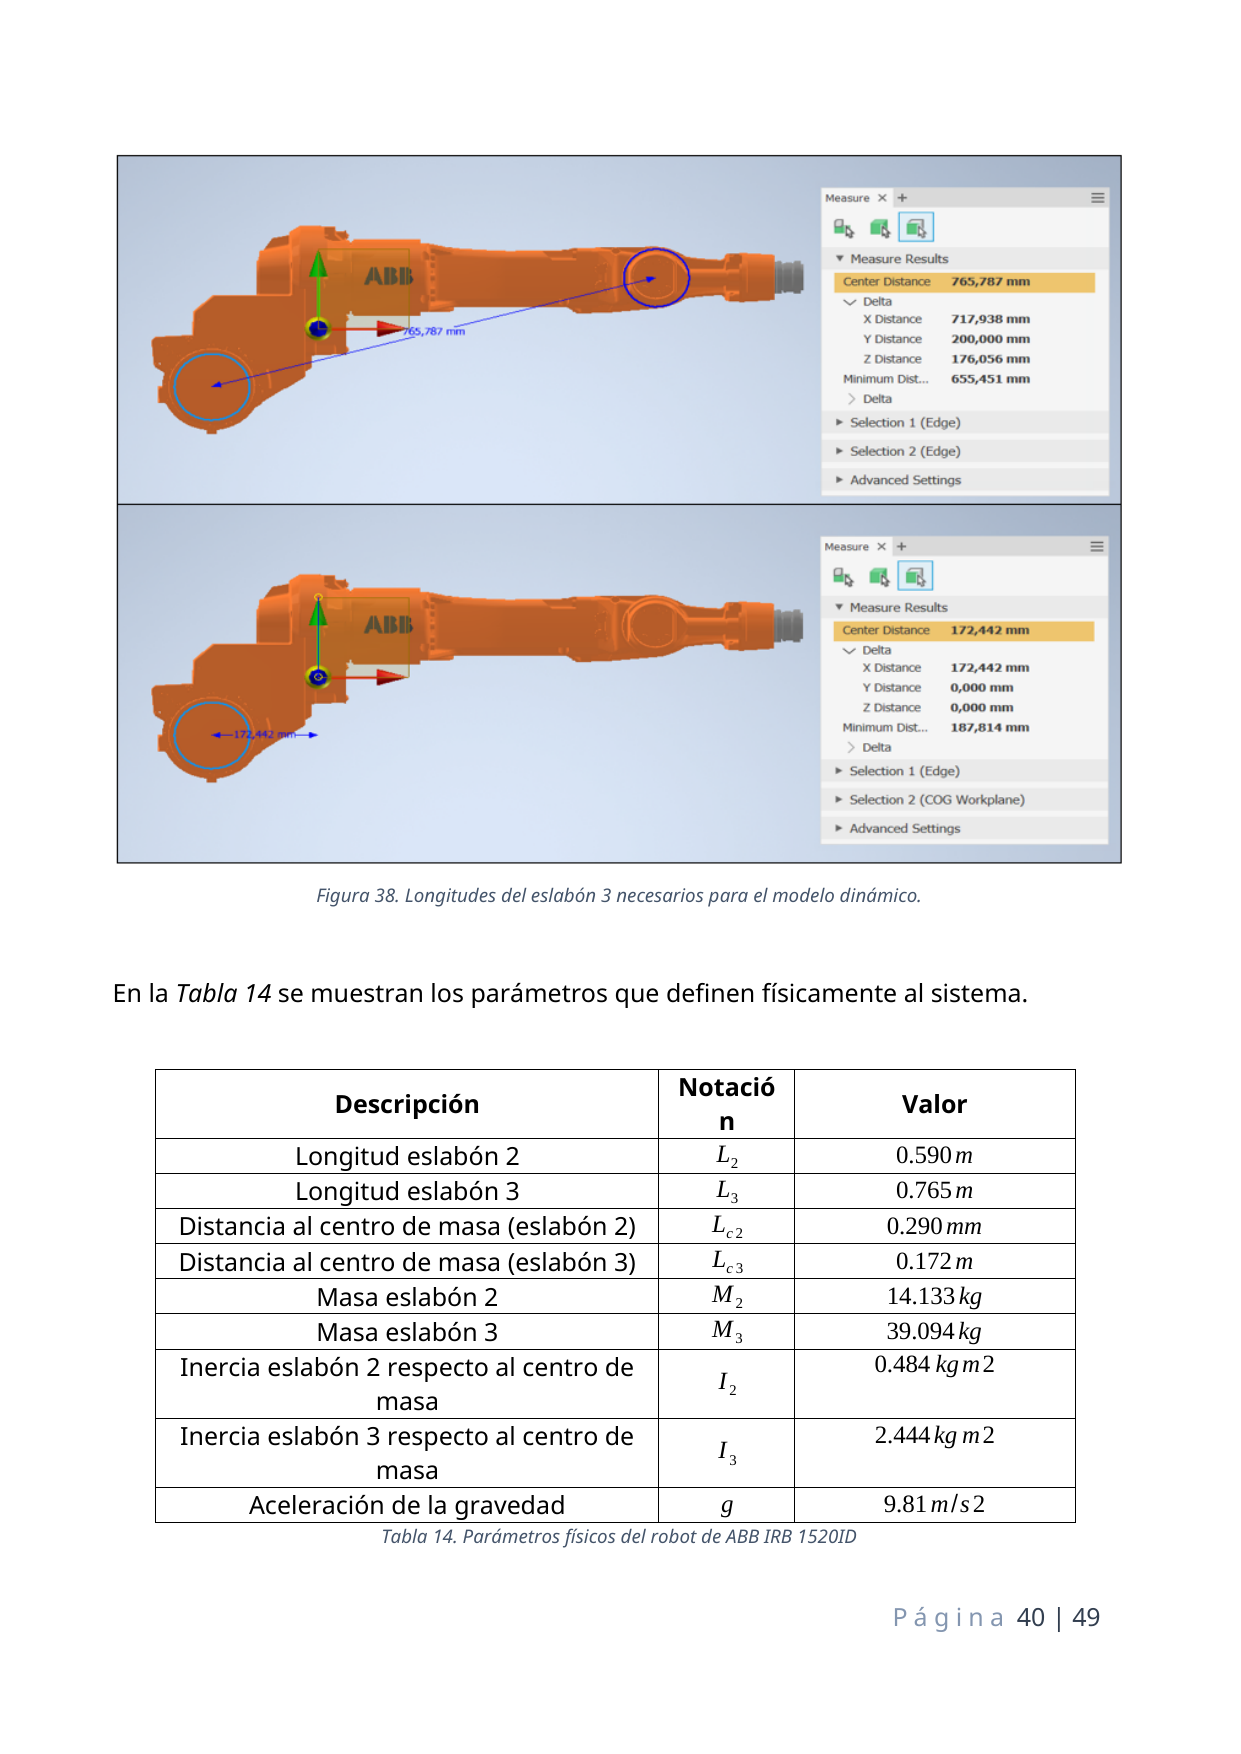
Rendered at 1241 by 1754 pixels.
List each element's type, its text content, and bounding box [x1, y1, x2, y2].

table_cell [659, 1350, 794, 1418]
table_header Valor [795, 1070, 1075, 1138]
table_cell Distancia al centro de masa (eslabón 3) [156, 1244, 658, 1278]
text En la Tabla 14 se muestran los parámetros que definen físicamente al sistema. [112, 976, 1128, 1009]
picture [112, 150, 1128, 871]
table_cell [795, 1279, 1075, 1313]
table_cell Aceleración de la gravedad [156, 1488, 658, 1522]
table_cell Distancia al centro de masa (eslabón 2) [156, 1209, 658, 1243]
table_cell Inercia eslabón 2 respecto al centro de masa [156, 1350, 658, 1418]
table_cell [795, 1488, 1075, 1522]
table_header Descripción [156, 1070, 658, 1138]
table_cell [795, 1314, 1075, 1348]
table_cell [795, 1139, 1075, 1173]
table_cell [795, 1419, 1075, 1487]
table_cell Inercia eslabón 3 respecto al centro de masa [156, 1419, 658, 1487]
table_cell [795, 1209, 1075, 1243]
table_cell [659, 1139, 794, 1173]
table_cell [659, 1209, 794, 1243]
table_cell [659, 1488, 794, 1522]
table_header Notación [659, 1070, 794, 1138]
table_cell [795, 1244, 1075, 1278]
table_cell Masa eslabón 2 [156, 1279, 658, 1313]
table_cell [659, 1314, 794, 1348]
table_cell [659, 1419, 794, 1487]
table_cell Masa eslabón 3 [156, 1314, 658, 1348]
table_cell Longitud eslabón 2 [156, 1139, 658, 1173]
table_cell [659, 1174, 794, 1208]
table_cell Longitud eslabón 3 [156, 1174, 658, 1208]
table_cell [795, 1350, 1075, 1418]
table_cell [659, 1244, 794, 1278]
table_cell [795, 1174, 1075, 1208]
table_cell [659, 1279, 794, 1313]
